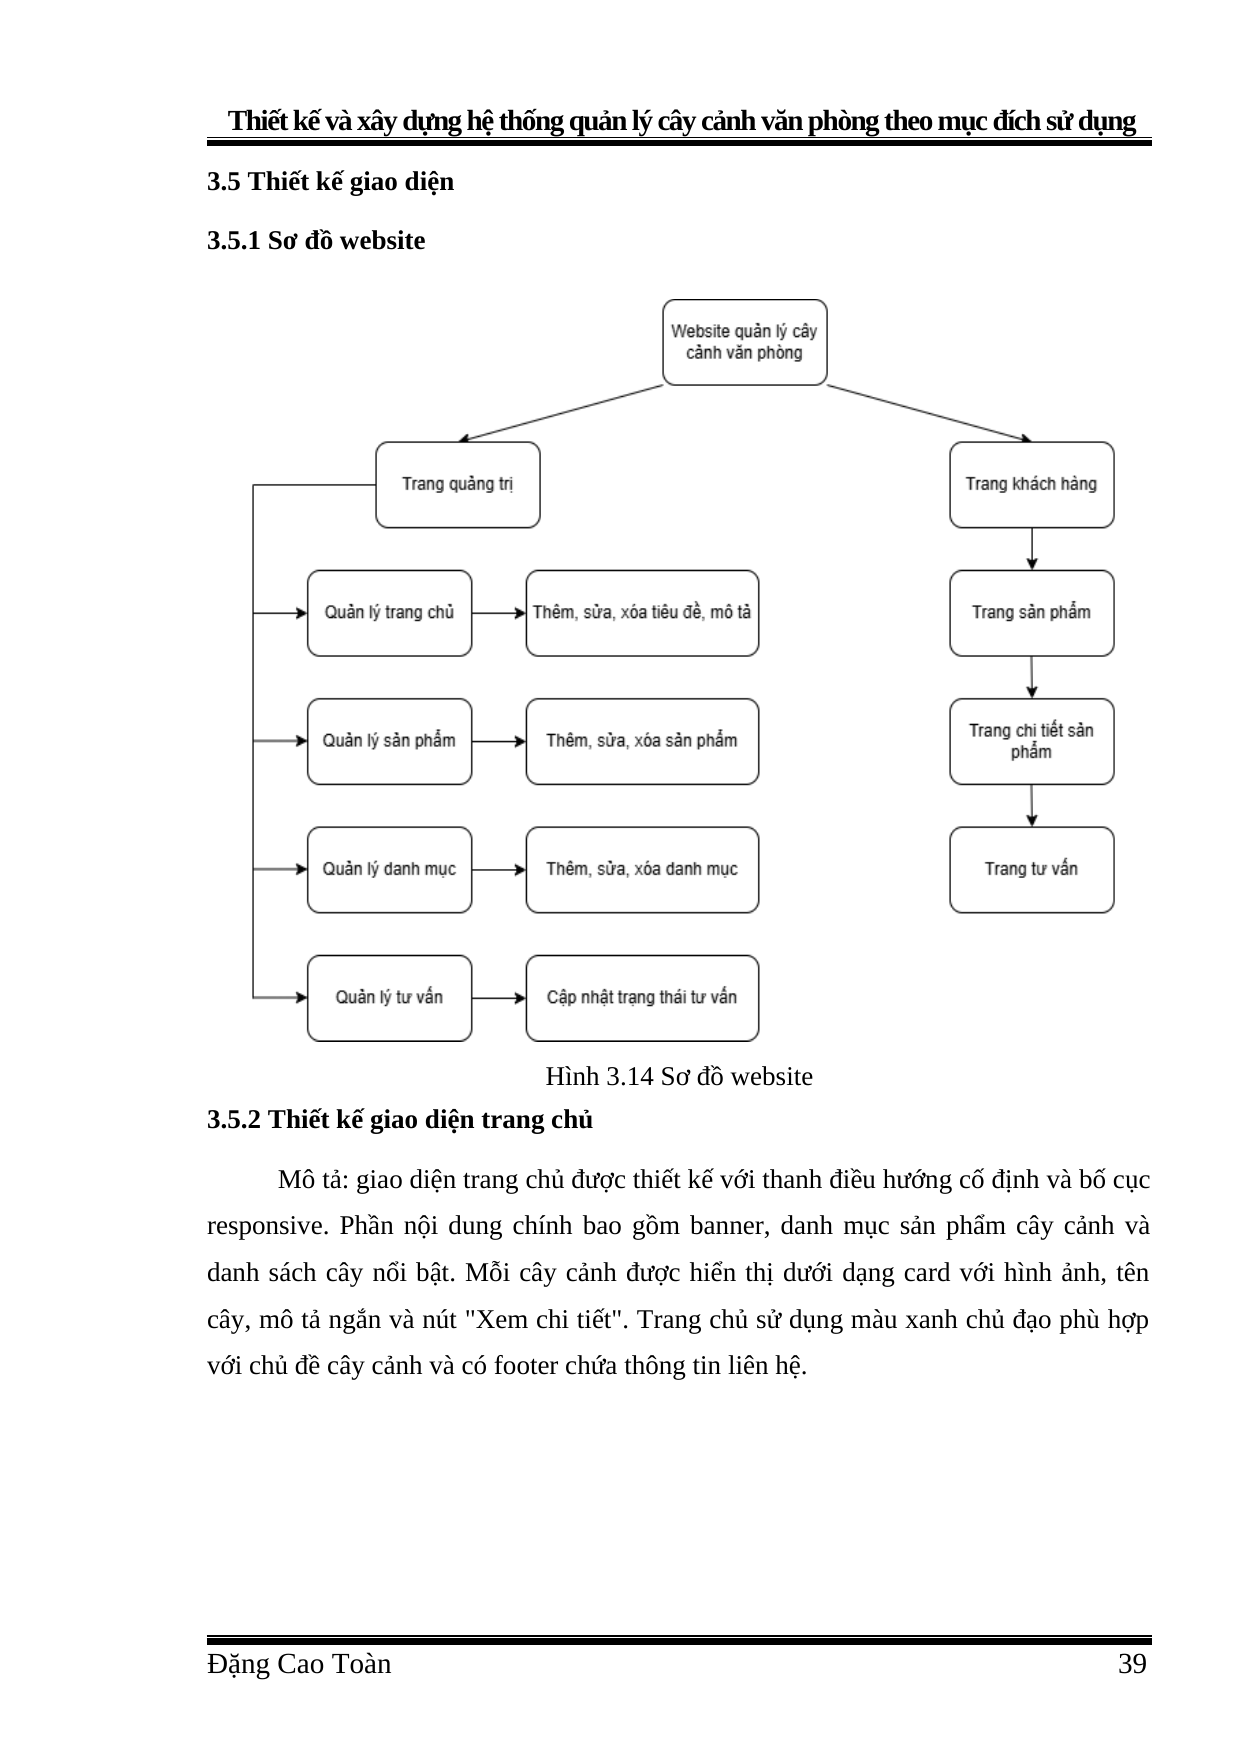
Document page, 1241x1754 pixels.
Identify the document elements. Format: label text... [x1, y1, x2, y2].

subtitle Sơ đồ website [207, 224, 1152, 255]
subtitle Thiết kế giao diện trang chủ [207, 1103, 1152, 1135]
text Mô tả: giao diện trang chủ được thiết kế với thanh điều hướng cố định và bố cục responsive. Phần nội dung chính bao gồm banner, danh mục sản phẩm cây cảnh và danh sách cây nổi bật. Mỗi cây cảnh được hiển thị dưới dạng card với hình ảnh, tên cây, mô tả ngắn và nút "Xem chi tiết". Trang chủ sử dụng màu xanh chủ đạo phù hợp với chủ đề cây cảnh và có footer chứa thông tin liên hệ. [207, 1163, 1152, 1381]
subtitle Thiết kế giao diện [207, 164, 1152, 196]
picture [243, 299, 1115, 1042]
